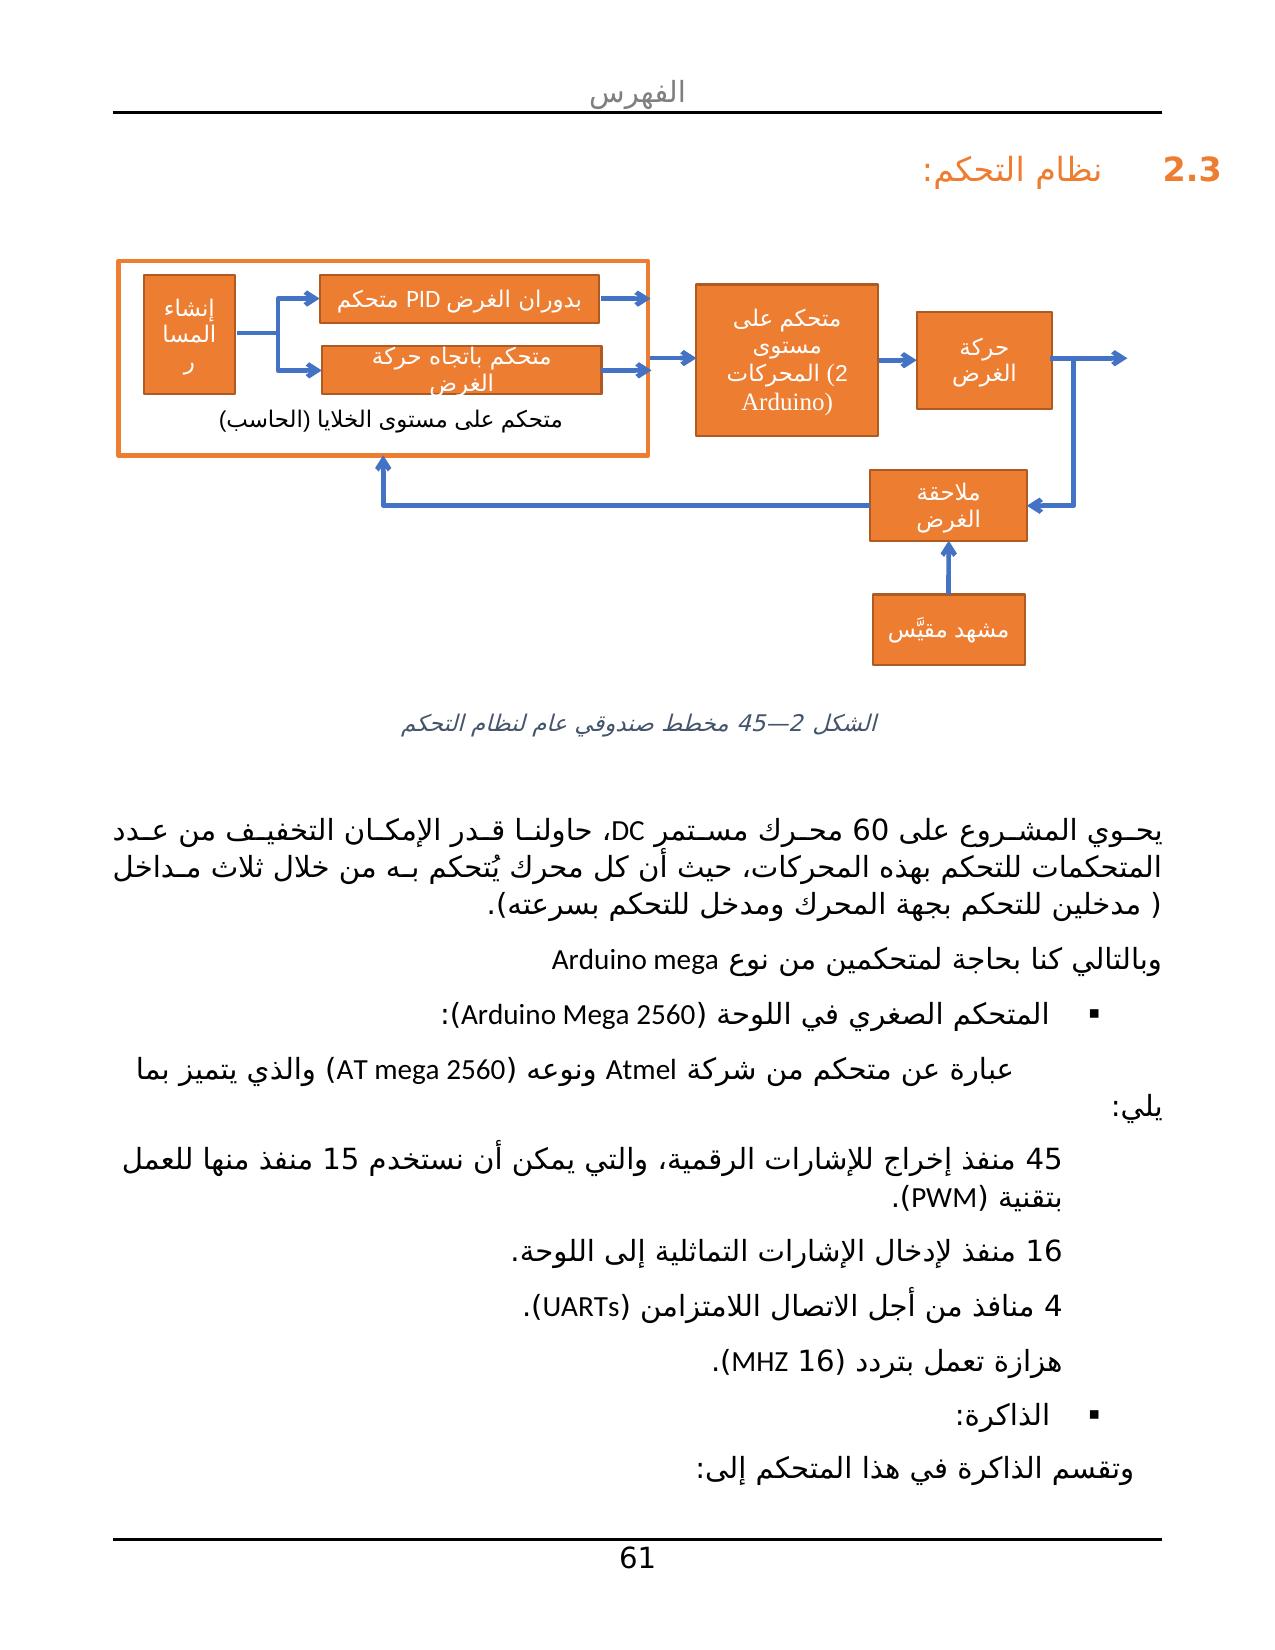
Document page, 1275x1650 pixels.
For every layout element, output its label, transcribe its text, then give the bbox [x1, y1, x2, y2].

text عبارة عن متحكم من شركة Atmel ونوعه (AT mega 2560) والذي يتميز بما يلي: [112, 1051, 1162, 1123]
text يحوي المشروع على 60 محرك مستمر DC، حاولنا قدر الإمكان التخفيف من عدد المتحكمات للتحكم بهذه المحركات، حيث أن كل محرك يُتحكم به من خلال ثلاث مداخل ( مدخلين للتحكم بجهة المحرك ومدخل للتحكم بسرعته). [112, 812, 1162, 921]
text 4 منافذ من أجل الاتصال اللامتزامن (UARTs). [112, 1288, 1063, 1323]
text وبالتالي كنا بحاجة لمتحكمين من نوع Arduino mega [112, 941, 1162, 976]
list المتحكم الصغري في اللوحة (Arduino Mega 2560): [112, 996, 1087, 1032]
text وتقسم الذاكرة في هذا المتحكم إلى: [112, 1451, 1162, 1485]
text هزازة تعمل بتردد (16 MHZ). [112, 1343, 1063, 1378]
list الذاكرة: [112, 1398, 1087, 1432]
subtitle نظام التحكم: [112, 150, 1162, 189]
text 16 منفذ لإدخال الإشارات التماثلية إلى اللوحة. [112, 1234, 1063, 1268]
text 45 منفذ إخراج للإشارات الرقمية، والتي يمكن أن نستخدم 15 منفذ منها للعمل بتقنية (PWM). [112, 1143, 1063, 1215]
